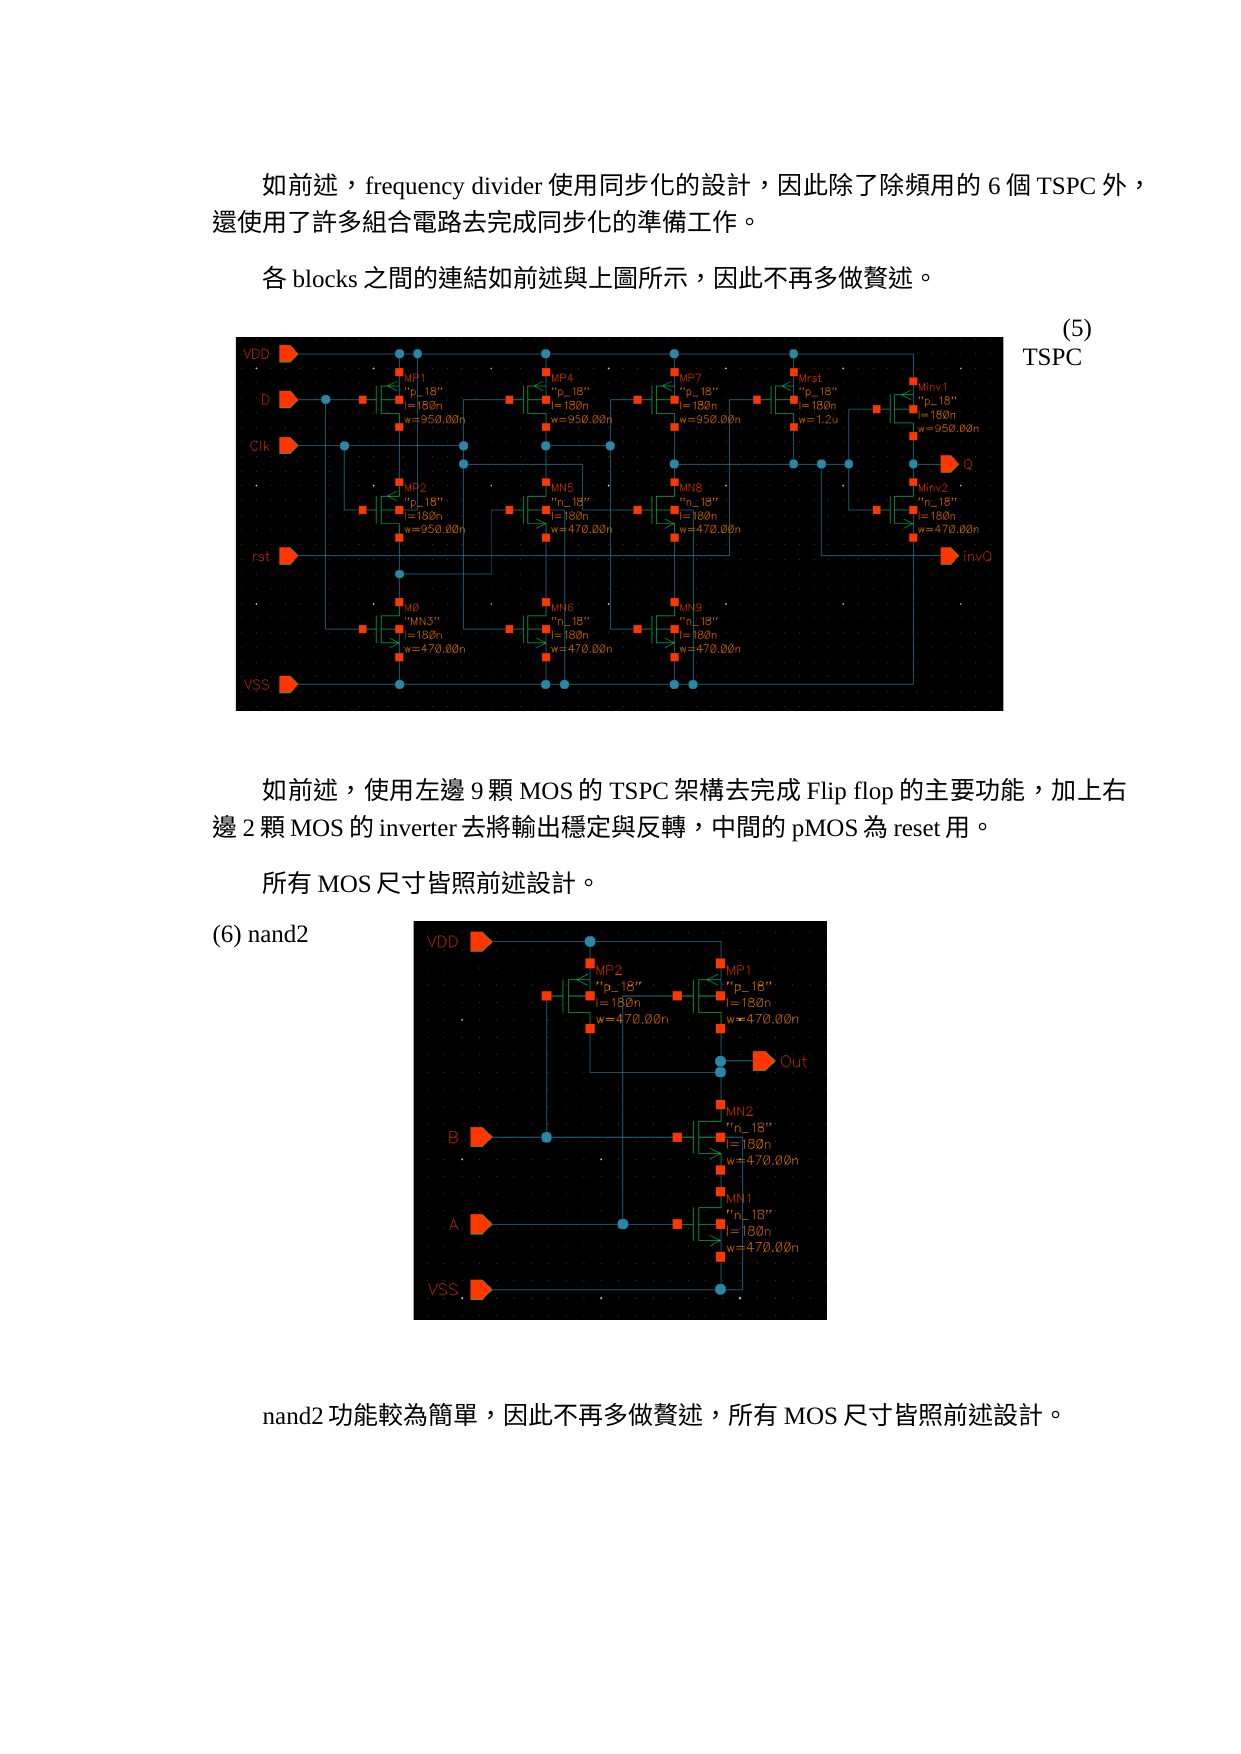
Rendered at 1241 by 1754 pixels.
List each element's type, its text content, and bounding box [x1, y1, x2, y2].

text 如前述，使用左邊9顆MOS的TSPC架構去完成Flip flop的主要功能，加上右邊2顆MOS的inverter去將輸出穩定與反轉，中間的pMOS為reset用。 [212, 769, 1128, 844]
text (5) TSPC [162, 313, 1128, 371]
text nand2功能較為簡單，因此不再多做贅述，所有MOS尺寸皆照前述設計。 [212, 1394, 1128, 1432]
text (6) nand2 [162, 919, 1128, 948]
picture [235, 337, 1004, 711]
text 如前述，frequency divider使用同步化的設計，因此除了除頻用的6個TSPC外，還使用了許多組合電路去完成同步化的準備工作。 [212, 164, 1128, 239]
text 各blocks之間的連結如前述與上圖所示，因此不再多做贅述。 [112, 258, 1128, 294]
text 所有MOS尺寸皆照前述設計。 [212, 863, 1128, 901]
picture [413, 921, 827, 1320]
